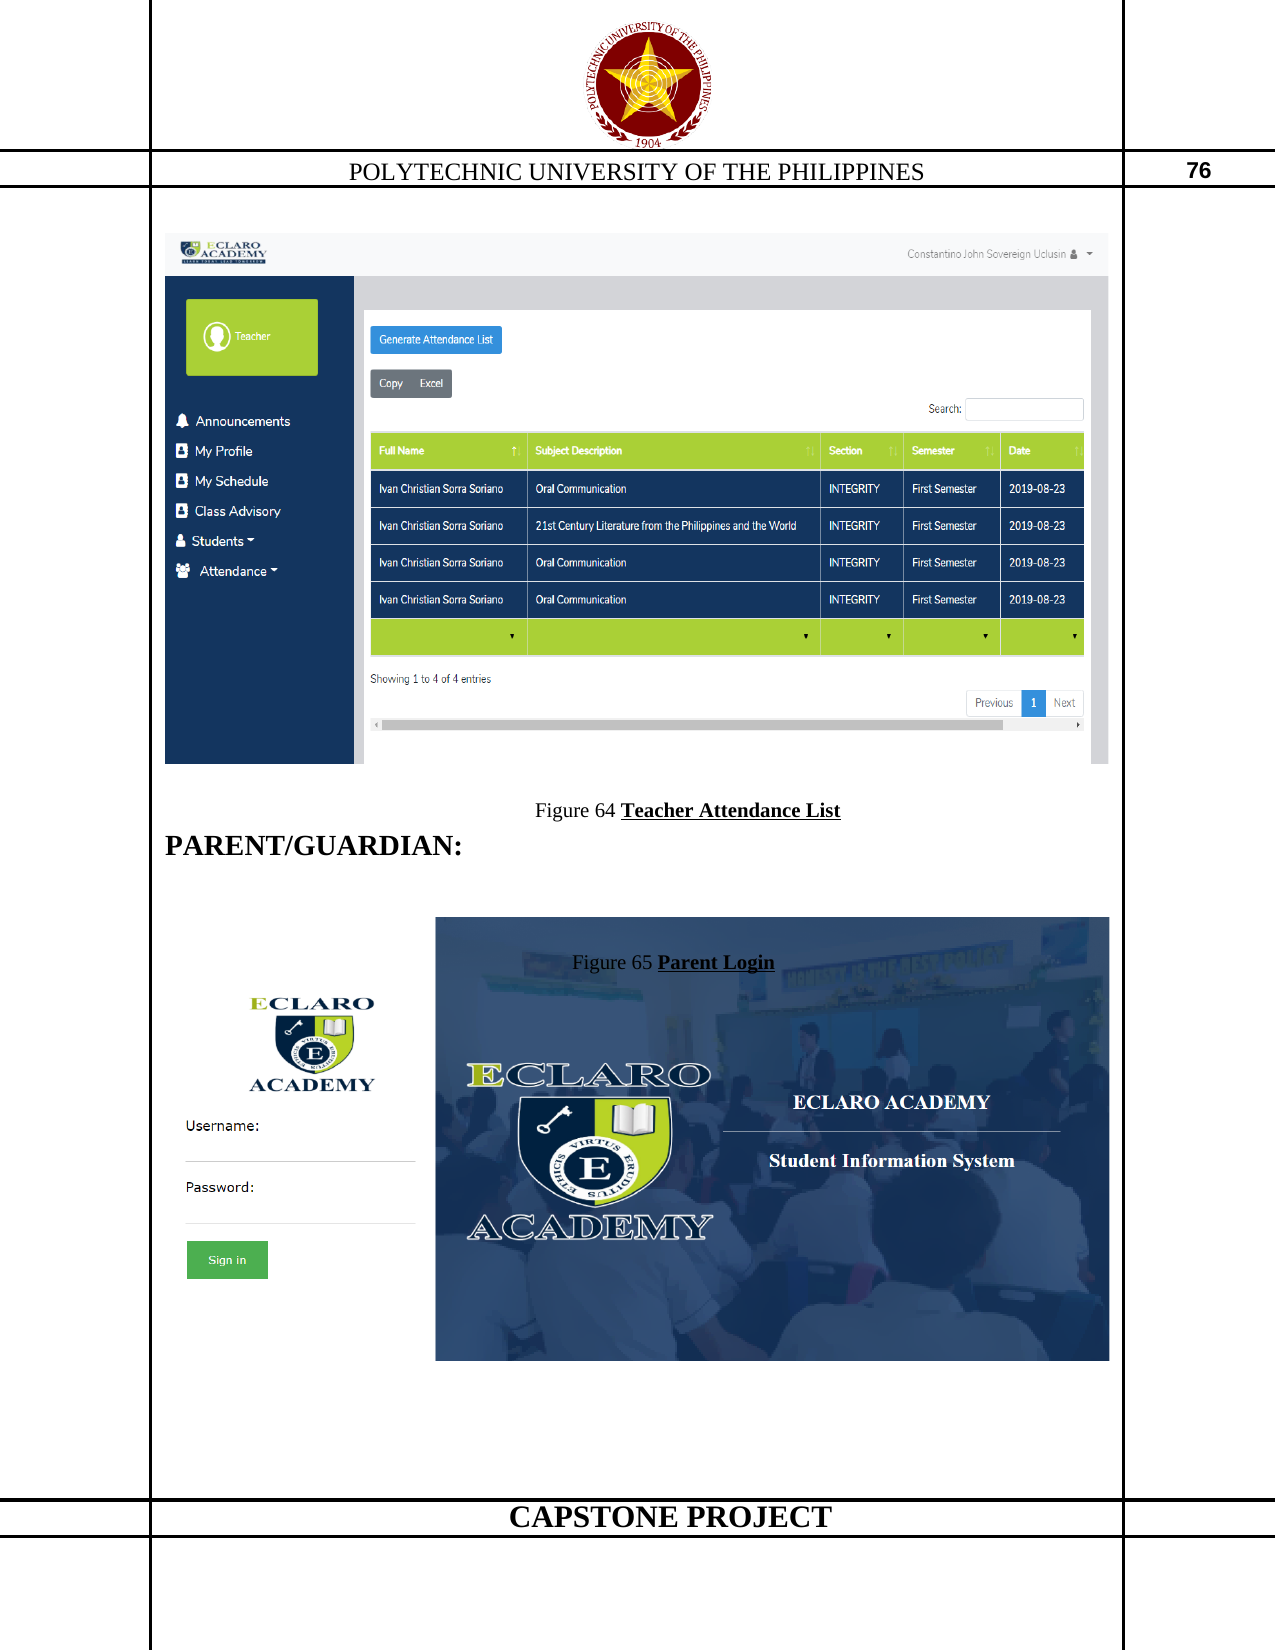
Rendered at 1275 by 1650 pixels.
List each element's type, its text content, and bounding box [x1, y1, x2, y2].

picture [165, 233, 1109, 764]
picture [165, 917, 1109, 1362]
text PARENT/GUARDIAN: [165, 828, 1110, 861]
picture [583, 20, 712, 149]
